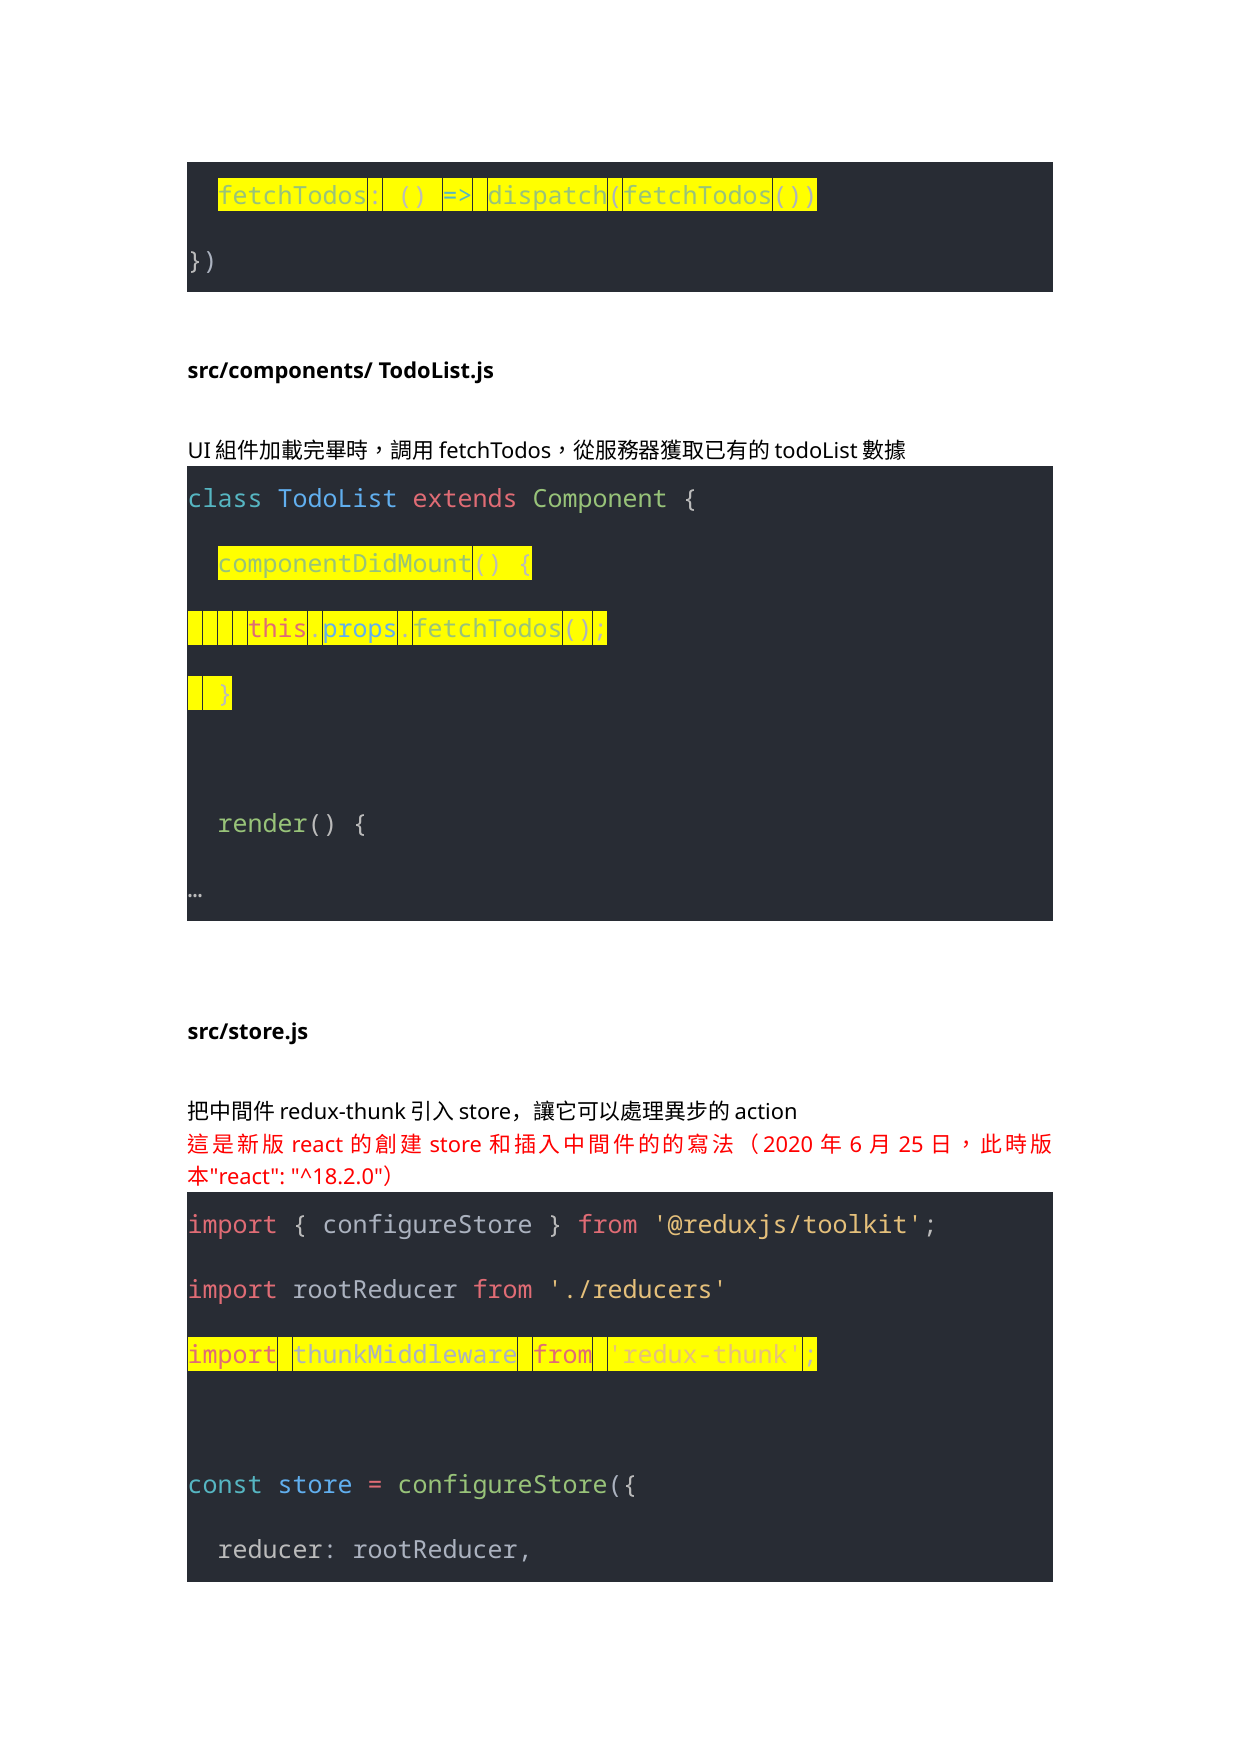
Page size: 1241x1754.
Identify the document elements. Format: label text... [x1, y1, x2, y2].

text const store = configureStore({ [187, 1452, 1053, 1517]
text reducer: rootReducer, [187, 1517, 1053, 1582]
text import { configureStore } from '@reduxjs/toolkit'; [187, 1192, 1053, 1257]
text class TodoList extends Component { [187, 466, 1053, 531]
text UI組件加載完畢時，調用fetchTodos，從服務器獲取已有的todoList數據 [187, 433, 1053, 466]
text this.props.fetchTodos(); [187, 596, 1053, 661]
subtitle src/store.js [187, 1015, 1053, 1047]
text 這是新版react的創建store和插入中間件的的寫法（2020年6月25日，此時版本"react": "^18.2.0"） [187, 1127, 1053, 1192]
text fetchTodos: () => dispatch(fetchTodos()) [187, 162, 1053, 227]
subtitle src/components/ TodoList.js [187, 354, 1053, 386]
text } [187, 661, 1053, 726]
text render() { [187, 791, 1053, 856]
text import rootReducer from './reducers' [187, 1257, 1053, 1322]
text … [187, 856, 1053, 921]
text componentDidMount() { [187, 531, 1053, 596]
text }) [187, 227, 1053, 292]
text 把中間件redux-thunk引入store，讓它可以處理異步的action [187, 1094, 1053, 1127]
text import thunkMiddleware from 'redux-thunk'; [187, 1322, 1053, 1387]
